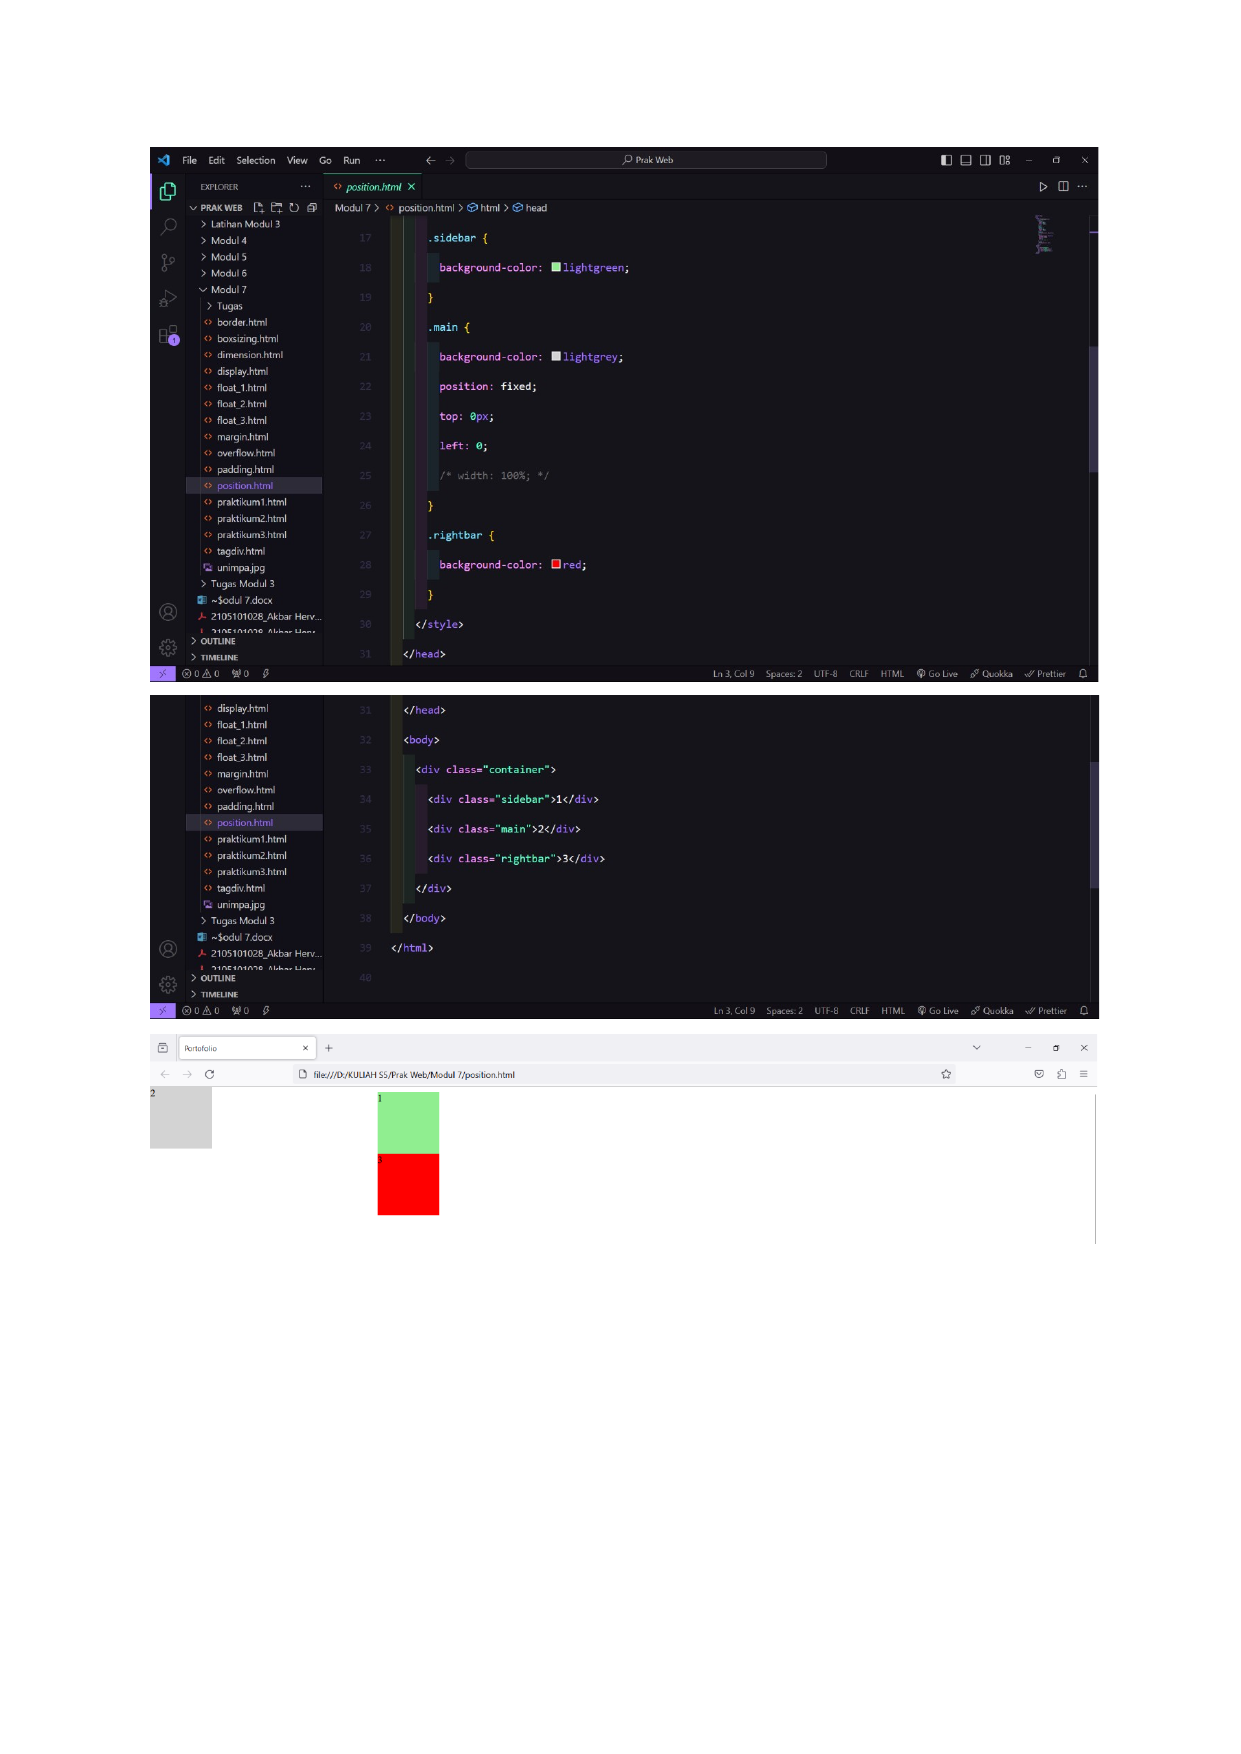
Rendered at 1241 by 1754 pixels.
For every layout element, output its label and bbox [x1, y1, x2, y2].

picture [150, 1034, 1098, 1244]
picture [150, 695, 1100, 1019]
picture [150, 147, 1099, 682]
